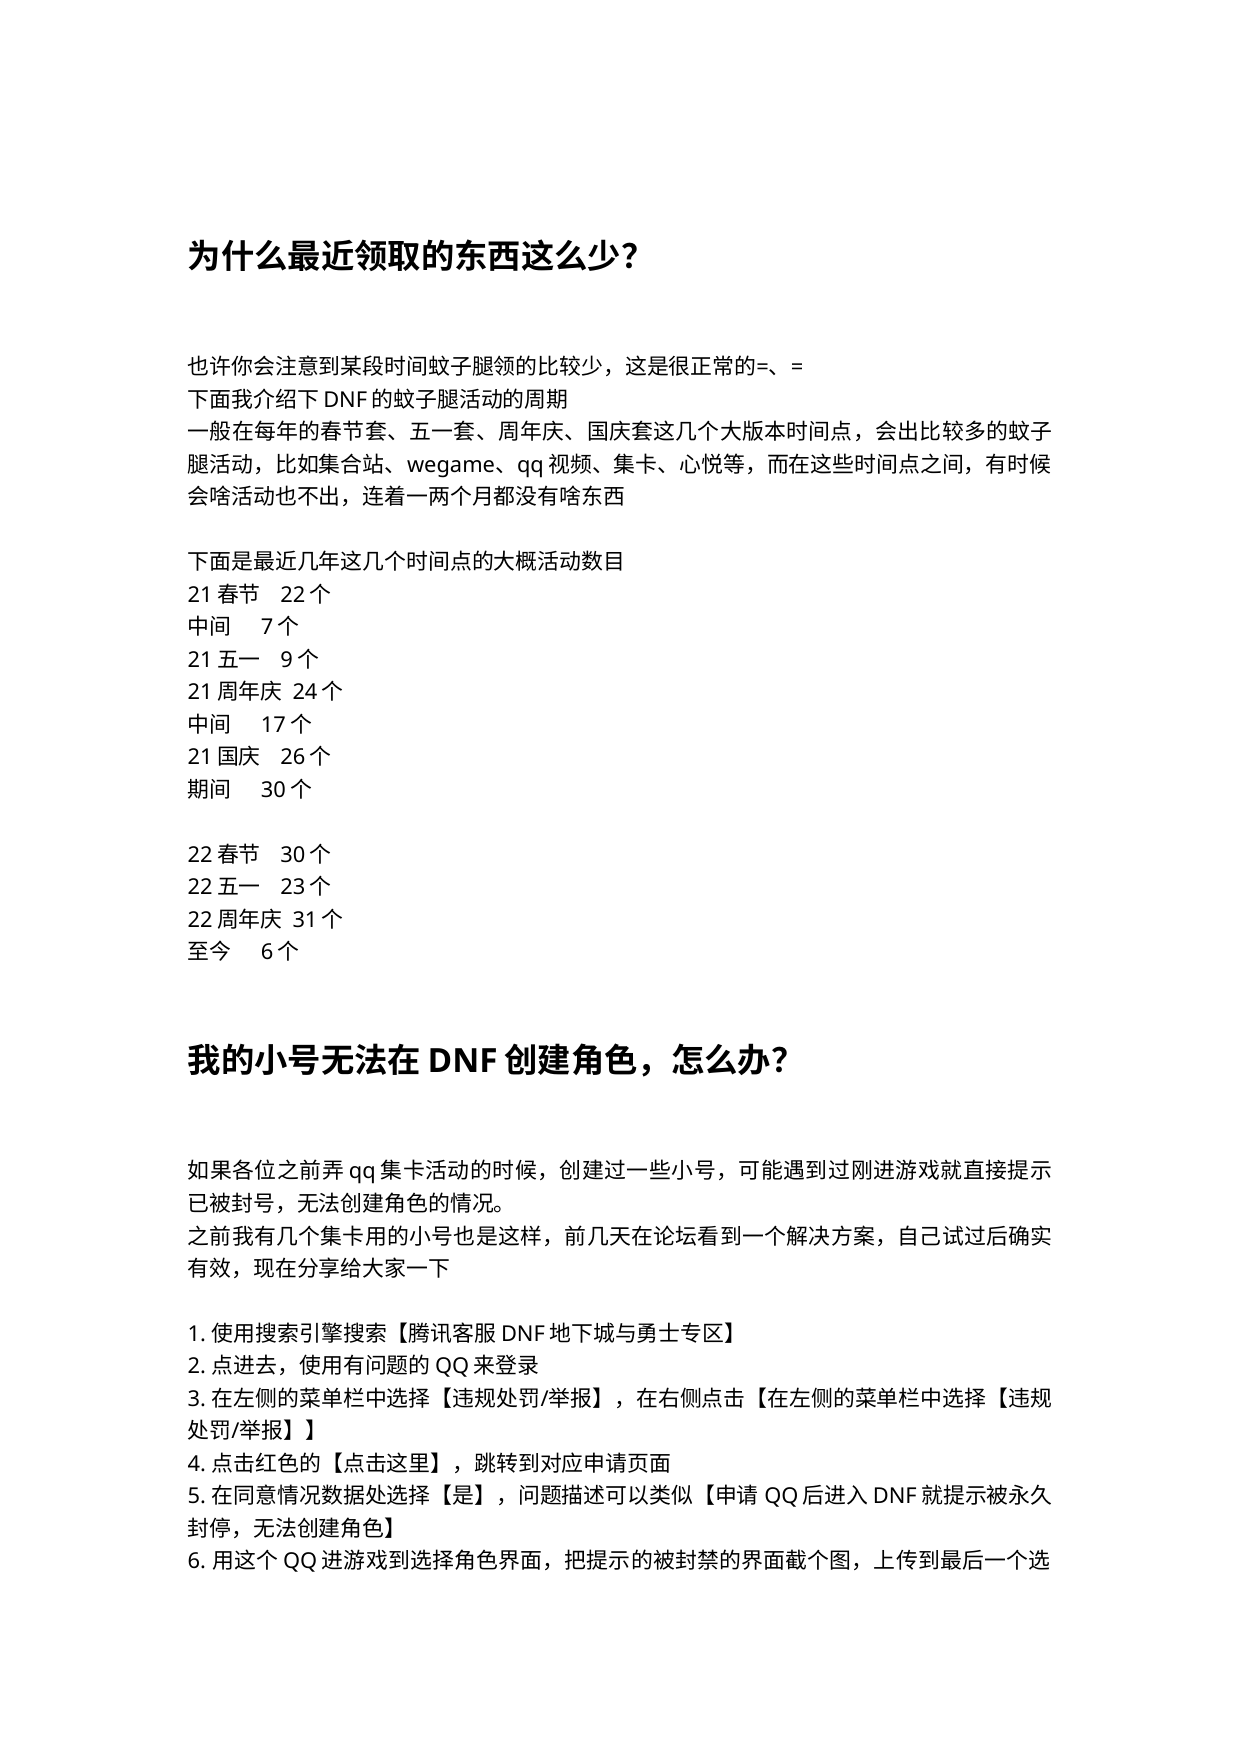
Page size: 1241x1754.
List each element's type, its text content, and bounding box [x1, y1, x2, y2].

text 1. 使用搜索引擎搜索【腾讯客服 DNF地下城与勇士专区】 [187, 1316, 1053, 1348]
text 21周年庆 24个 [187, 674, 1053, 706]
subtitle 我的小号无法在DNF创建角色，怎么办？ [187, 1026, 1053, 1091]
text 2. 点进去，使用有问题的QQ来登录 [187, 1348, 1053, 1381]
text 至今 6个 [187, 934, 1053, 966]
text 4. 点击红色的【点击这里】，跳转到对应申请页面 [187, 1446, 1053, 1478]
text 下面我介绍下DNF的蚊子腿活动的周期 [187, 381, 1053, 414]
text 5. 在同意情况数据处选择【是】，问题描述可以类似【申请QQ后进入DNF就提示被永久封停，无法创建角色】 [187, 1478, 1053, 1543]
subtitle 为什么最近领取的东西这么少？ [187, 222, 1053, 287]
text 期间 30个 [187, 771, 1053, 804]
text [187, 1543, 1053, 1576]
text 22春节 30个 [187, 836, 1053, 869]
text 21国庆 26个 [187, 739, 1053, 771]
text 之前我有几个集卡用的小号也是这样，前几天在论坛看到一个解决方案，自己试过后确实有效，现在分享给大家一下 [187, 1218, 1053, 1283]
text 3. 在左侧的菜单栏中选择【违规处罚/举报】，在右侧点击【在左侧的菜单栏中选择【违规处罚/举报】】 [187, 1381, 1053, 1446]
text 21春节 22个 [187, 576, 1053, 609]
text 22五一 23个 [187, 869, 1053, 901]
text 22周年庆 31个 [187, 901, 1053, 934]
text 下面是最近几年这几个时间点的大概活动数目 [187, 544, 1053, 576]
text 中间 7个 [187, 609, 1053, 641]
text 中间 17个 [187, 706, 1053, 739]
text 也许你会注意到某段时间蚊子腿领的比较少，这是很正常的=、= [187, 349, 1053, 381]
text 一般在每年的春节套、五一套、周年庆、国庆套这几个大版本时间点，会出比较多的蚊子腿活动，比如集合站、wegame、qq视频、集卡、心悦等，而在这些时间点之间，有时候会啥活动也不出，连着一两个月都没有啥东西 [187, 414, 1053, 511]
text 21五一 9个 [187, 641, 1053, 674]
text 如果各位之前弄qq集卡活动的时候，创建过一些小号，可能遇到过刚进游戏就直接提示已被封号，无法创建角色的情况。 [187, 1153, 1053, 1218]
